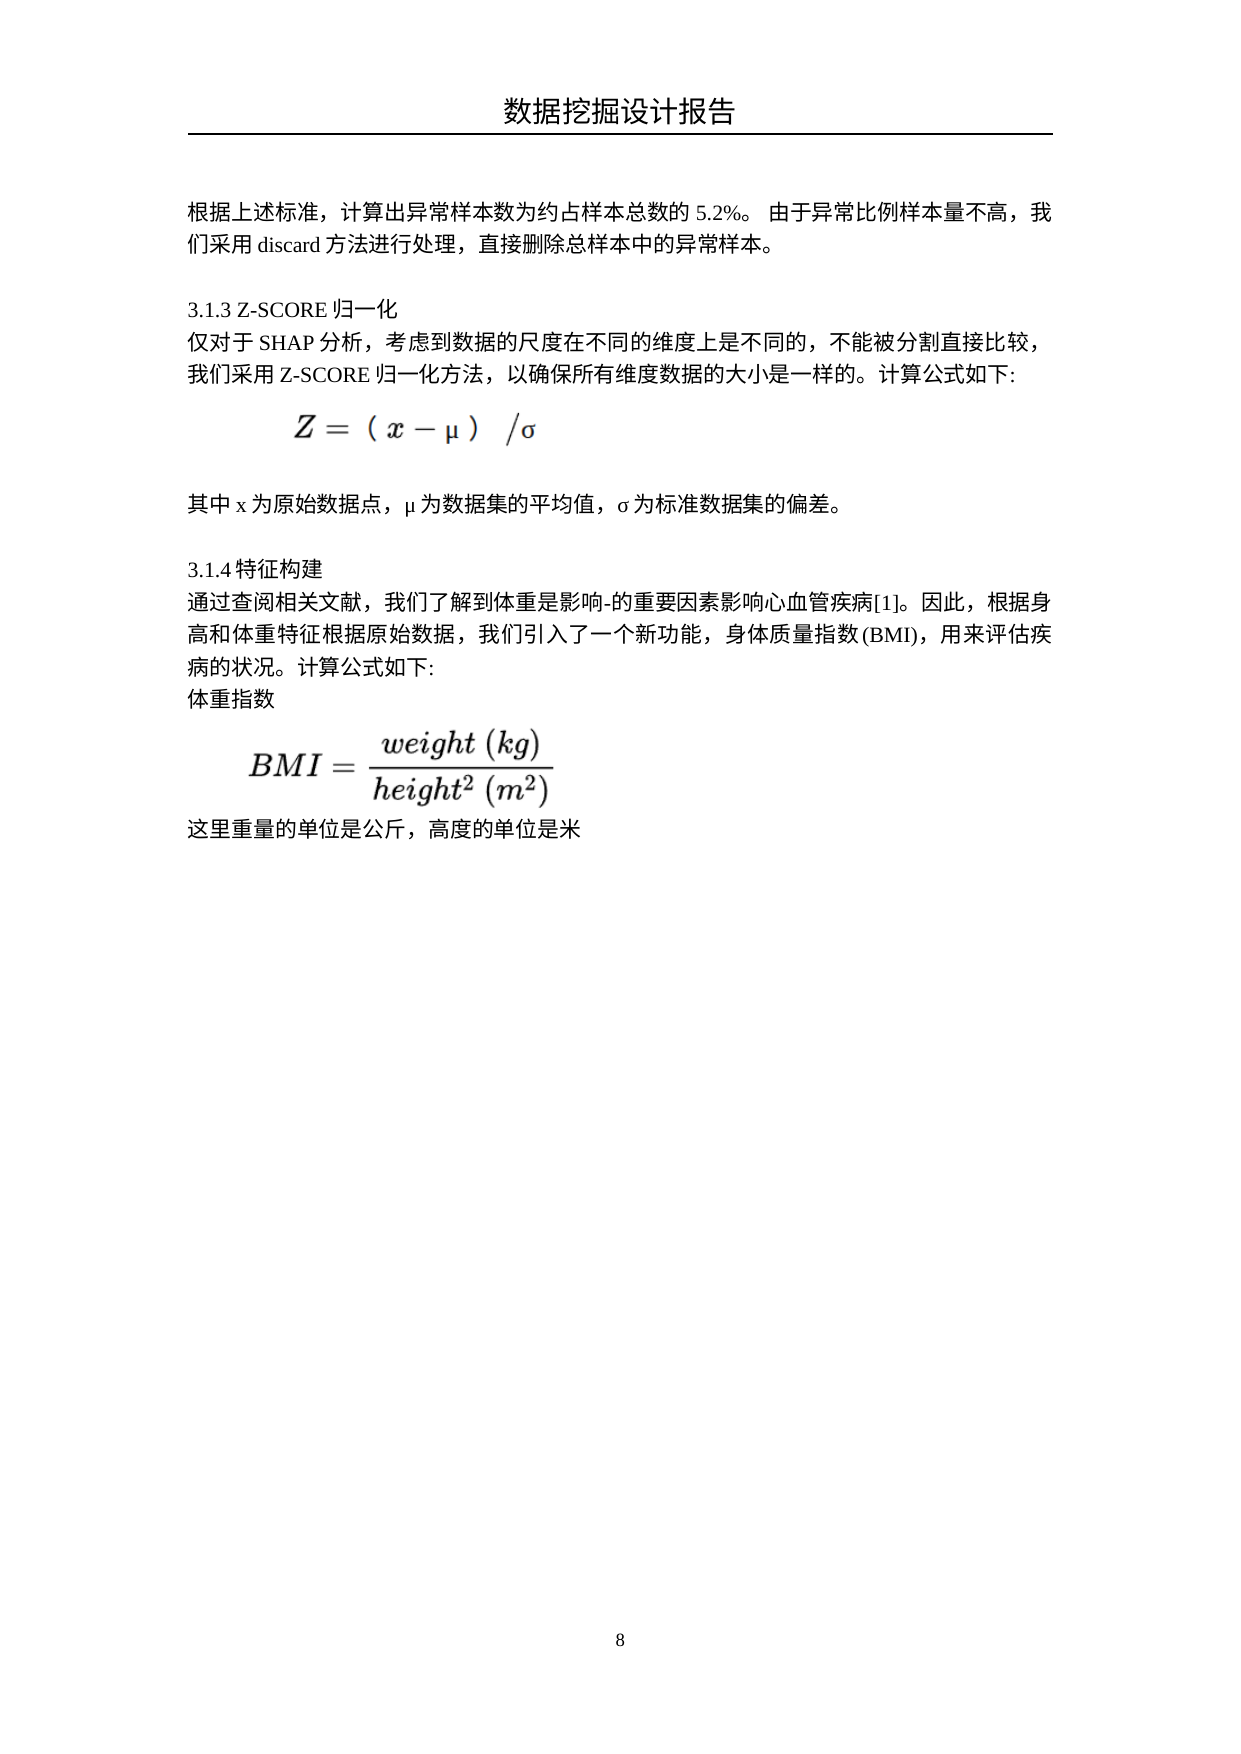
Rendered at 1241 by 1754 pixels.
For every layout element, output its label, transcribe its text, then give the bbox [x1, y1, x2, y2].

text 通过查阅相关文献，我们了解到体重是影响-的重要因素影响心血管疾病[1]。因此，根据身高和体重特征根据原始数据，我们引入了一个新功能，身体质量指数(BMI)，用来评估疾病的状况。计算公式如下: [187, 584, 1053, 682]
text 体重指数 [187, 682, 1053, 714]
text 根据上述标准，计算出异常样本数为约占样本总数的5.2%。 由于异常比例样本量不高，我们采用discard方法进行处理，直接删除总样本中的异常样本。 [187, 194, 1053, 259]
text 这里重量的单位是公斤，高度的单位是米 [187, 812, 1053, 844]
text 其中x为原始数据点，μ为数据集的平均值，σ为标准数据集的偏差。 [187, 487, 1053, 519]
text 仅对于SHAP分析，考虑到数据的尺度在不同的维度上是不同的，不能被分割直接比较，我们采用Z-SCORE归一化方法，以确保所有维度数据的大小是一样的。计算公式如下: [187, 324, 1053, 389]
picture [187, 389, 663, 485]
text 3.1.3 Z-SCORE归一化 [187, 292, 1053, 324]
picture [187, 714, 659, 809]
text 3.1.4特征构建 [187, 552, 1053, 584]
